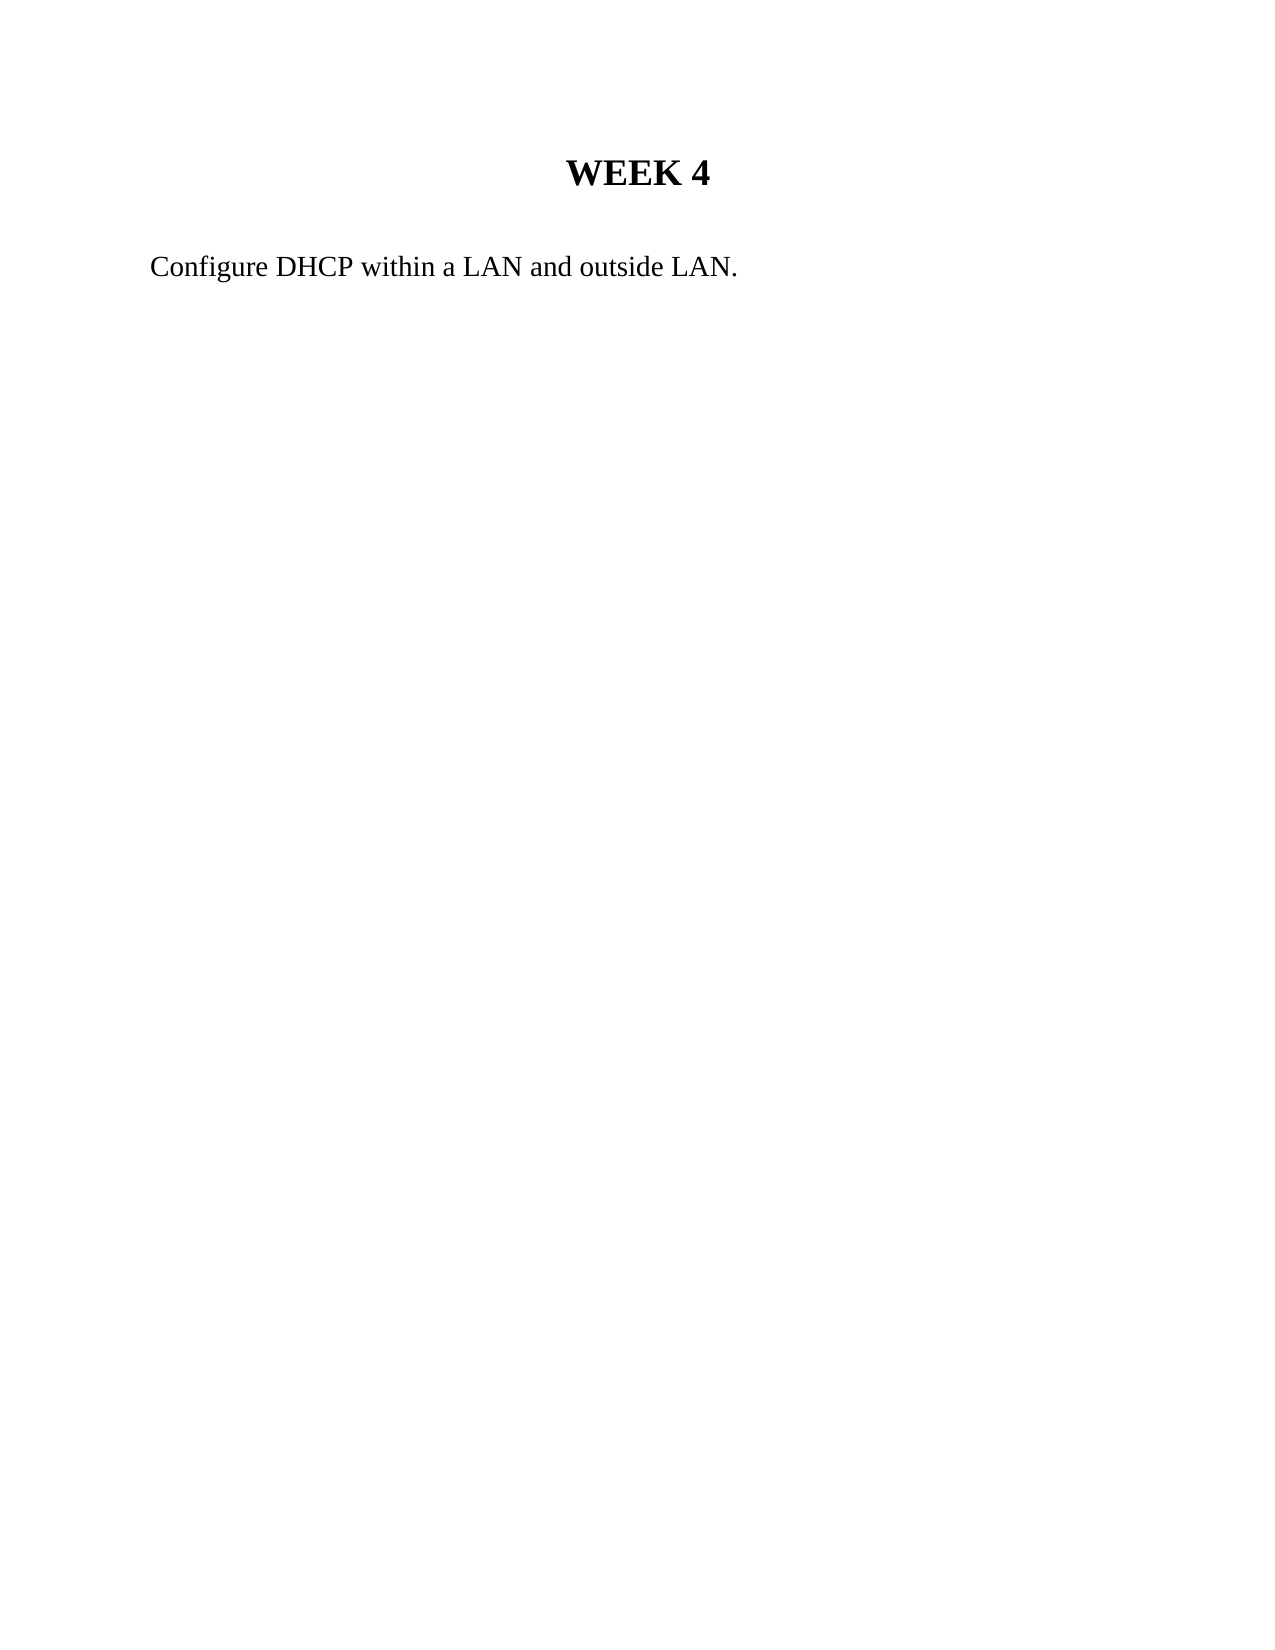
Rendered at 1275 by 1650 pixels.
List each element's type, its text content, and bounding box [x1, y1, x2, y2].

subtitle WEEK 4 [194, 150, 1081, 193]
text Configure DHCP within a LAN and outside LAN. [150, 206, 818, 283]
